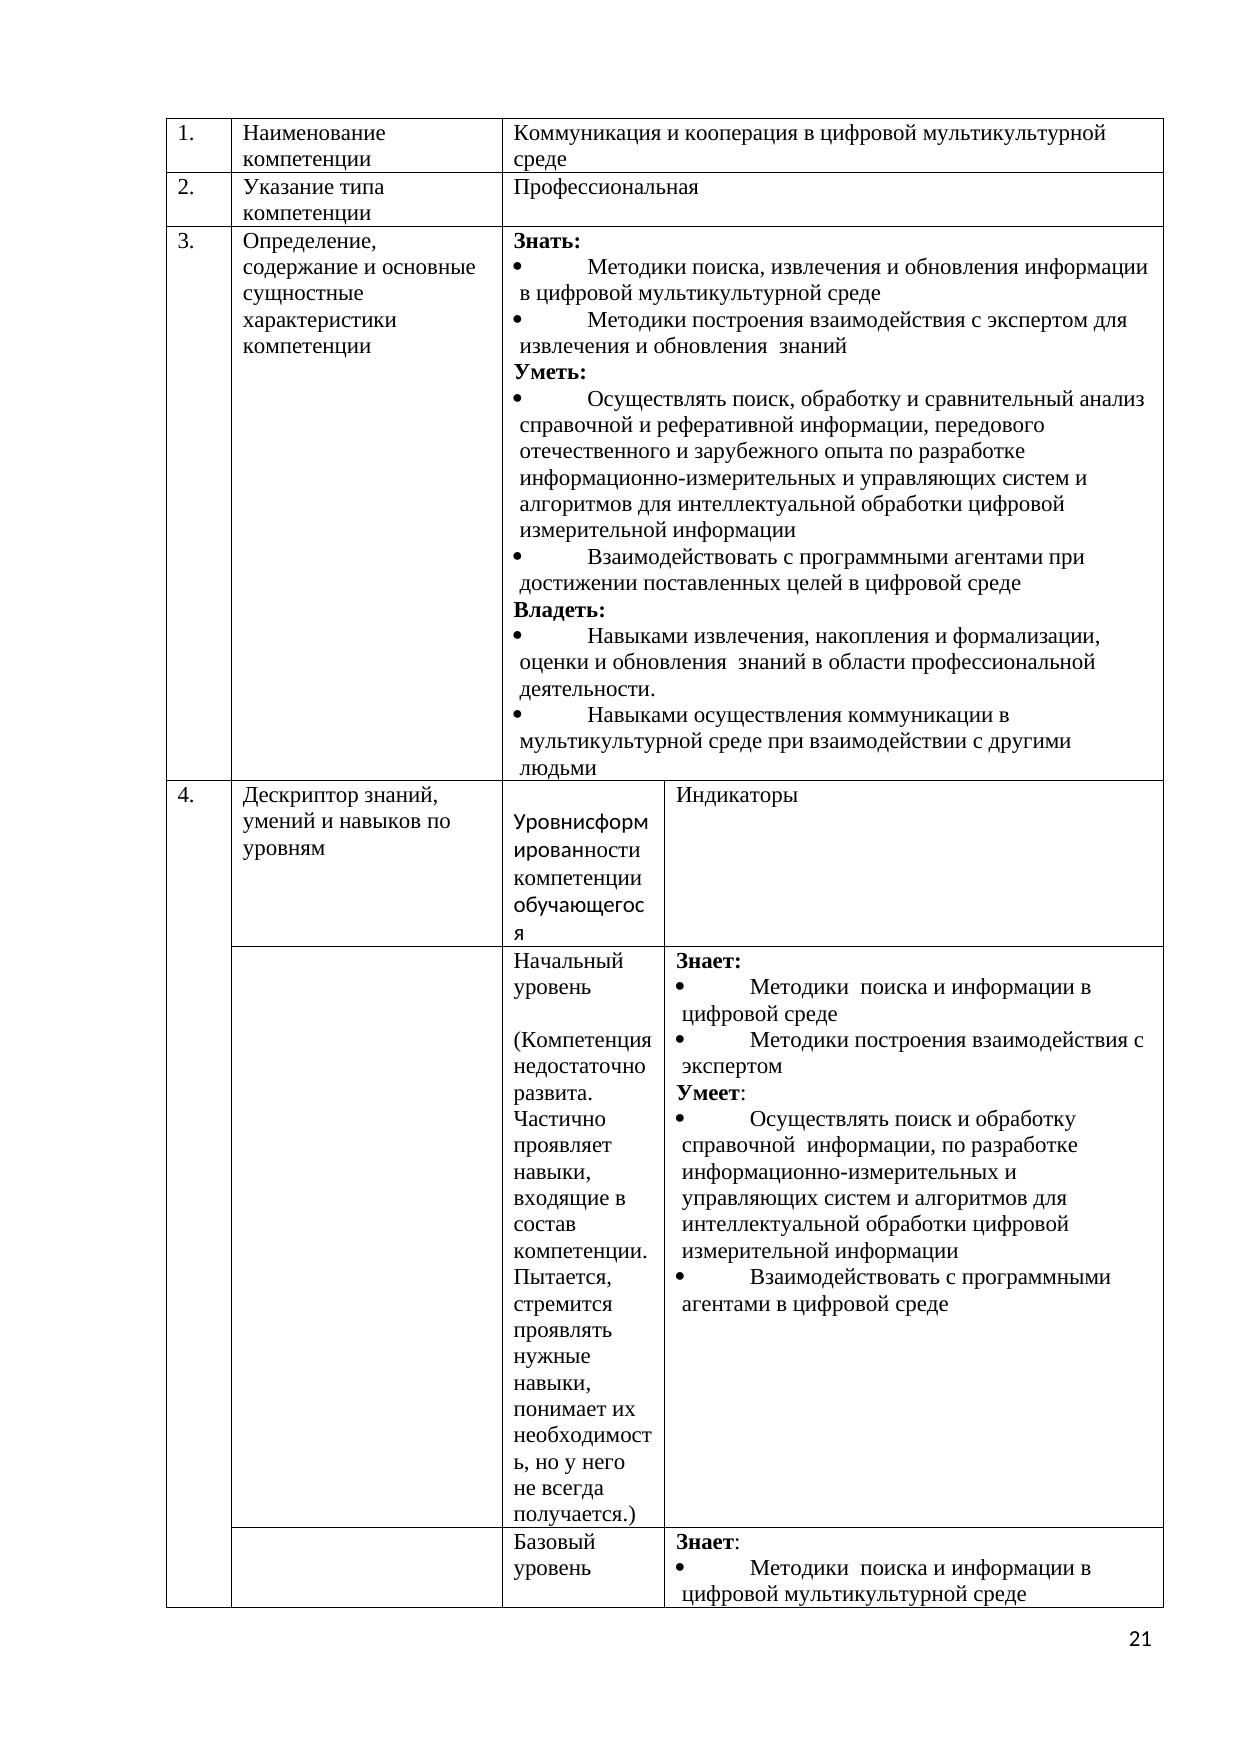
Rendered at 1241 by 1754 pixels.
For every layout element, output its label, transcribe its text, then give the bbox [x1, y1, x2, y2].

table_cell Индикаторы [665, 781, 1163, 946]
table_header 1. [167, 119, 231, 172]
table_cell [665, 1528, 1163, 1607]
table_cell Профессиональная [503, 173, 1163, 226]
table_cell 4. [167, 781, 231, 1607]
table_header Наименование компетенции [232, 119, 502, 172]
table_header Коммуникация и кооперация в цифровой мультикультурной среде [503, 119, 1163, 172]
table_cell [232, 947, 502, 1527]
table_cell [503, 781, 664, 946]
table_cell Знать: Методики поиска, извлечения и обновления информации в цифровой мультикультурной среде Методики построения взаимодействия с экспертом для извлечения и обновления знаний Уметь: Осуществлять поиск, обработку и сравнительный анализ справочной и реферативной информации, передового отечественного и зарубежного опыта по разработке информационно-измерительных и управляющих систем и алгоритмов для интеллектуальной обработки цифровой измерительной информации Взаимодействовать с программными агентами при достижении поставленных целей в цифровой среде Владеть: Навыками извлечения, накопления и формализации, оценки и обновления знаний в области профессиональной деятельности. Навыками осуществления коммуникации в мультикультурной среде при взаимодействии с другими людьми [503, 227, 1163, 780]
table_cell Дескриптор знаний, умений и навыков по уровням [232, 781, 502, 946]
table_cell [503, 1528, 664, 1607]
table_cell Начальный уровень (Компетенция недостаточно развита. Частично проявляет навыки, входящие в состав компетенции. Пытается, стремится проявлять нужные навыки, понимает их необходимость, но у него не всегда получается.) [503, 947, 664, 1527]
table_cell 3. [167, 227, 231, 780]
table_cell Определение, содержание и основные сущностные характеристики компетенции [232, 227, 502, 780]
table_cell 2. [167, 173, 231, 226]
table_cell Знает: Методики поиска и информации в цифровой среде Методики построения взаимодействия с экспертом Умеет: Осуществлять поиск и обработку справочной информации, по разработке информационно-измерительных и управляющих систем и алгоритмов для интеллектуальной обработки цифровой измерительной информации Взаимодействовать с программными агентами в цифровой среде [665, 947, 1163, 1527]
table_cell Указание типа компетенции [232, 173, 502, 226]
table_cell [232, 1528, 502, 1607]
